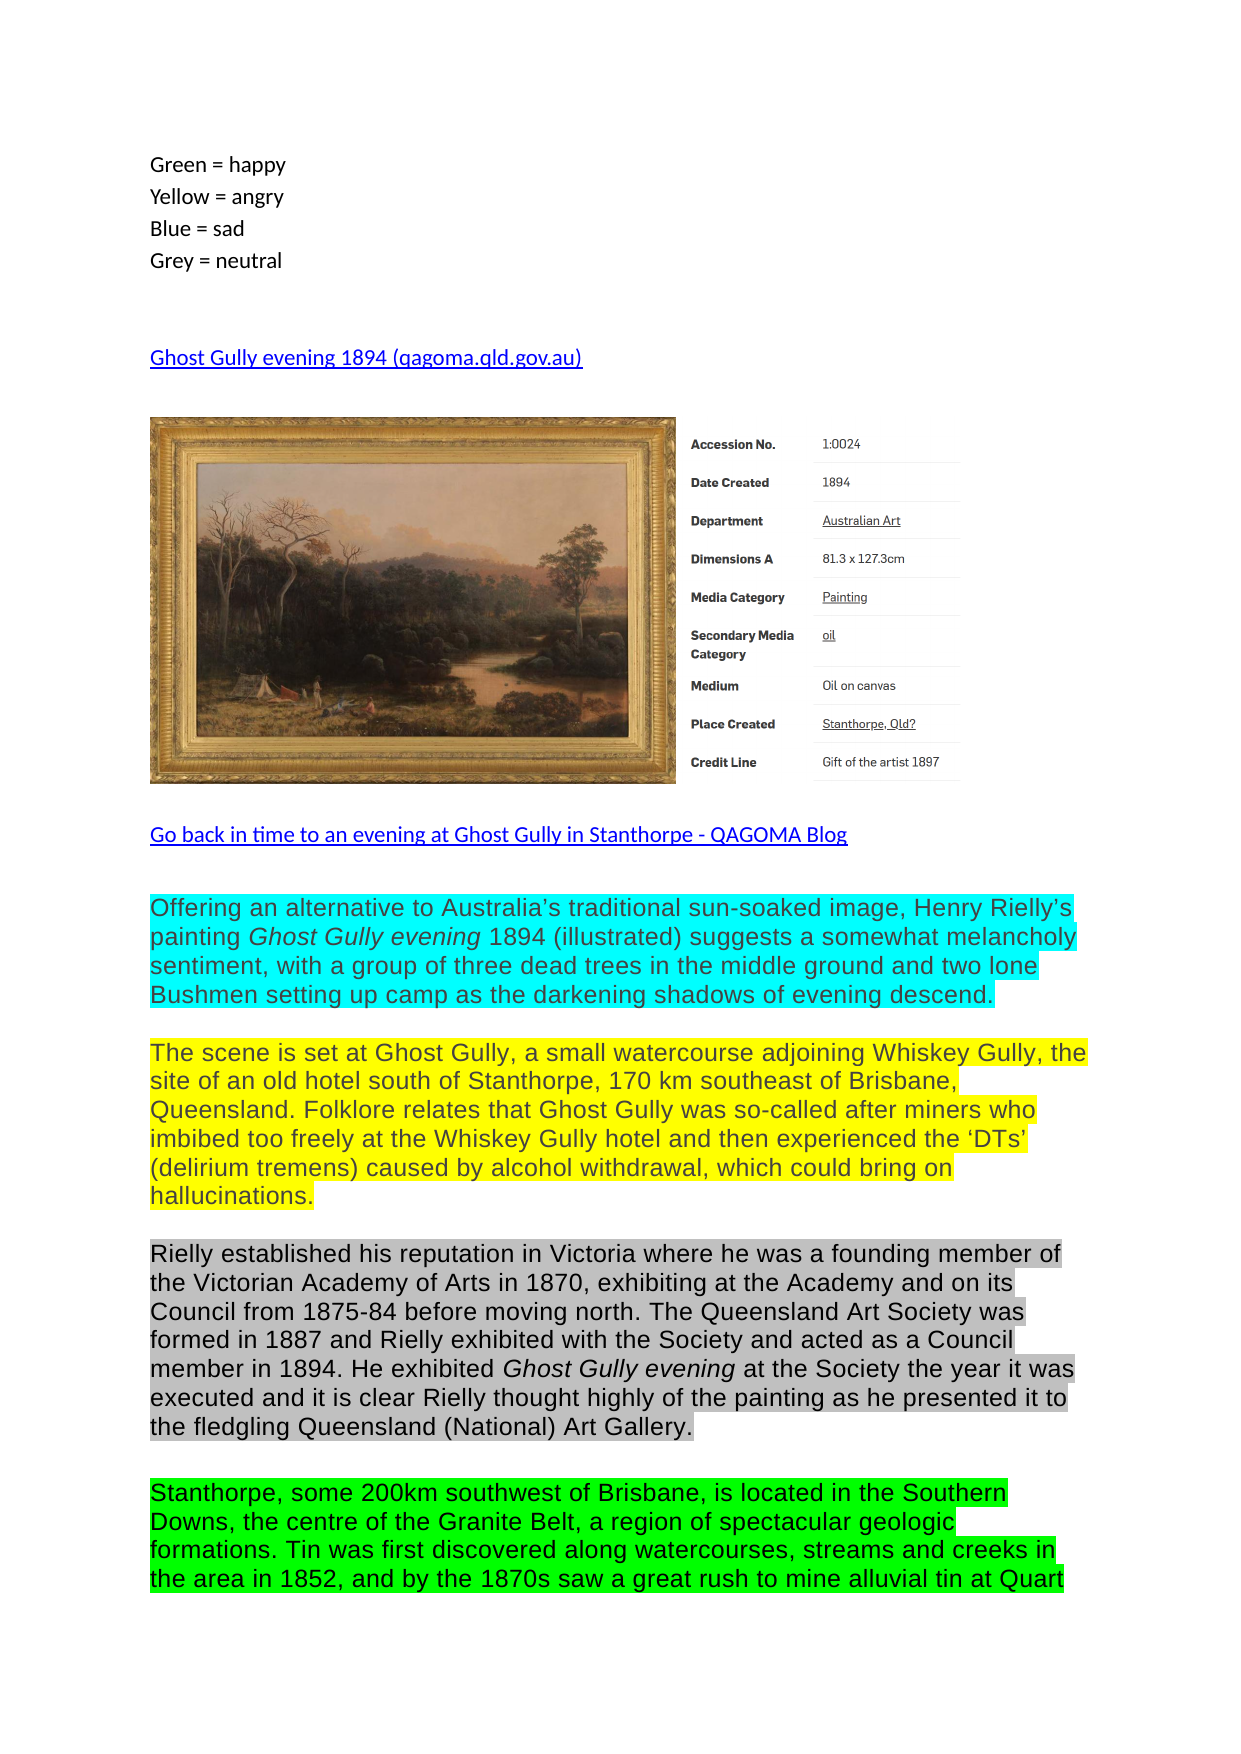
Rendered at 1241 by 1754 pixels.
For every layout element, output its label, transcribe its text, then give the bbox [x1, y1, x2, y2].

text Ghost Gully evening 1894 (qagoma.qld.gov.au) [150, 343, 1090, 371]
text Grey = neutral [150, 247, 1090, 274]
text Blue = sad [150, 214, 1090, 242]
text Offering an alternative to Australia’s traditional sun-soaked image, Henry Rielly’s painting Ghost Gully evening 1894 (illustrated) suggests a somewhat melancholy sentiment, with a group of three dead trees in the middle ground and two lone Bushmen setting up camp as the darkening shadows of evening descend. [150, 893, 1090, 1008]
text Green = happy [150, 150, 1090, 178]
text Go back in time to an evening at Ghost Gully in Stanthorpe - QAGOMA Blog [150, 820, 1090, 848]
text Yellow = angry [150, 182, 1090, 210]
picture [150, 416, 961, 784]
text Rielly established his reputation in Victoria where he was a founding member of the Victorian Academy of Arts in 1870, exhibiting at the Academy and on its Council from 1875-84 before moving north. The Queensland Art Society was formed in 1887 and Rielly exhibited with the Society and acted as a Council member in 1894. He exhibited Ghost Gully evening at the Society the year it was executed and it is clear Rielly thought highly of the painting as he presented it to the fledgling Queensland (National) Art Gallery. [694, 1239, 1090, 1441]
text The scene is set at Ghost Gully, a small watercourse adjoining Whiskey Gully, the site of an old hotel south of Stanthorpe, 170 km southeast of Brisbane, Queensland. Folklore relates that Ghost Gully was so-called after miners who imbibed too freely at the Whiskey Gully hotel and then experienced the ‘DTs’ (delirium tremens) caused by alcohol withdrawal, which could bring on hallucinations. [314, 1038, 1090, 1210]
